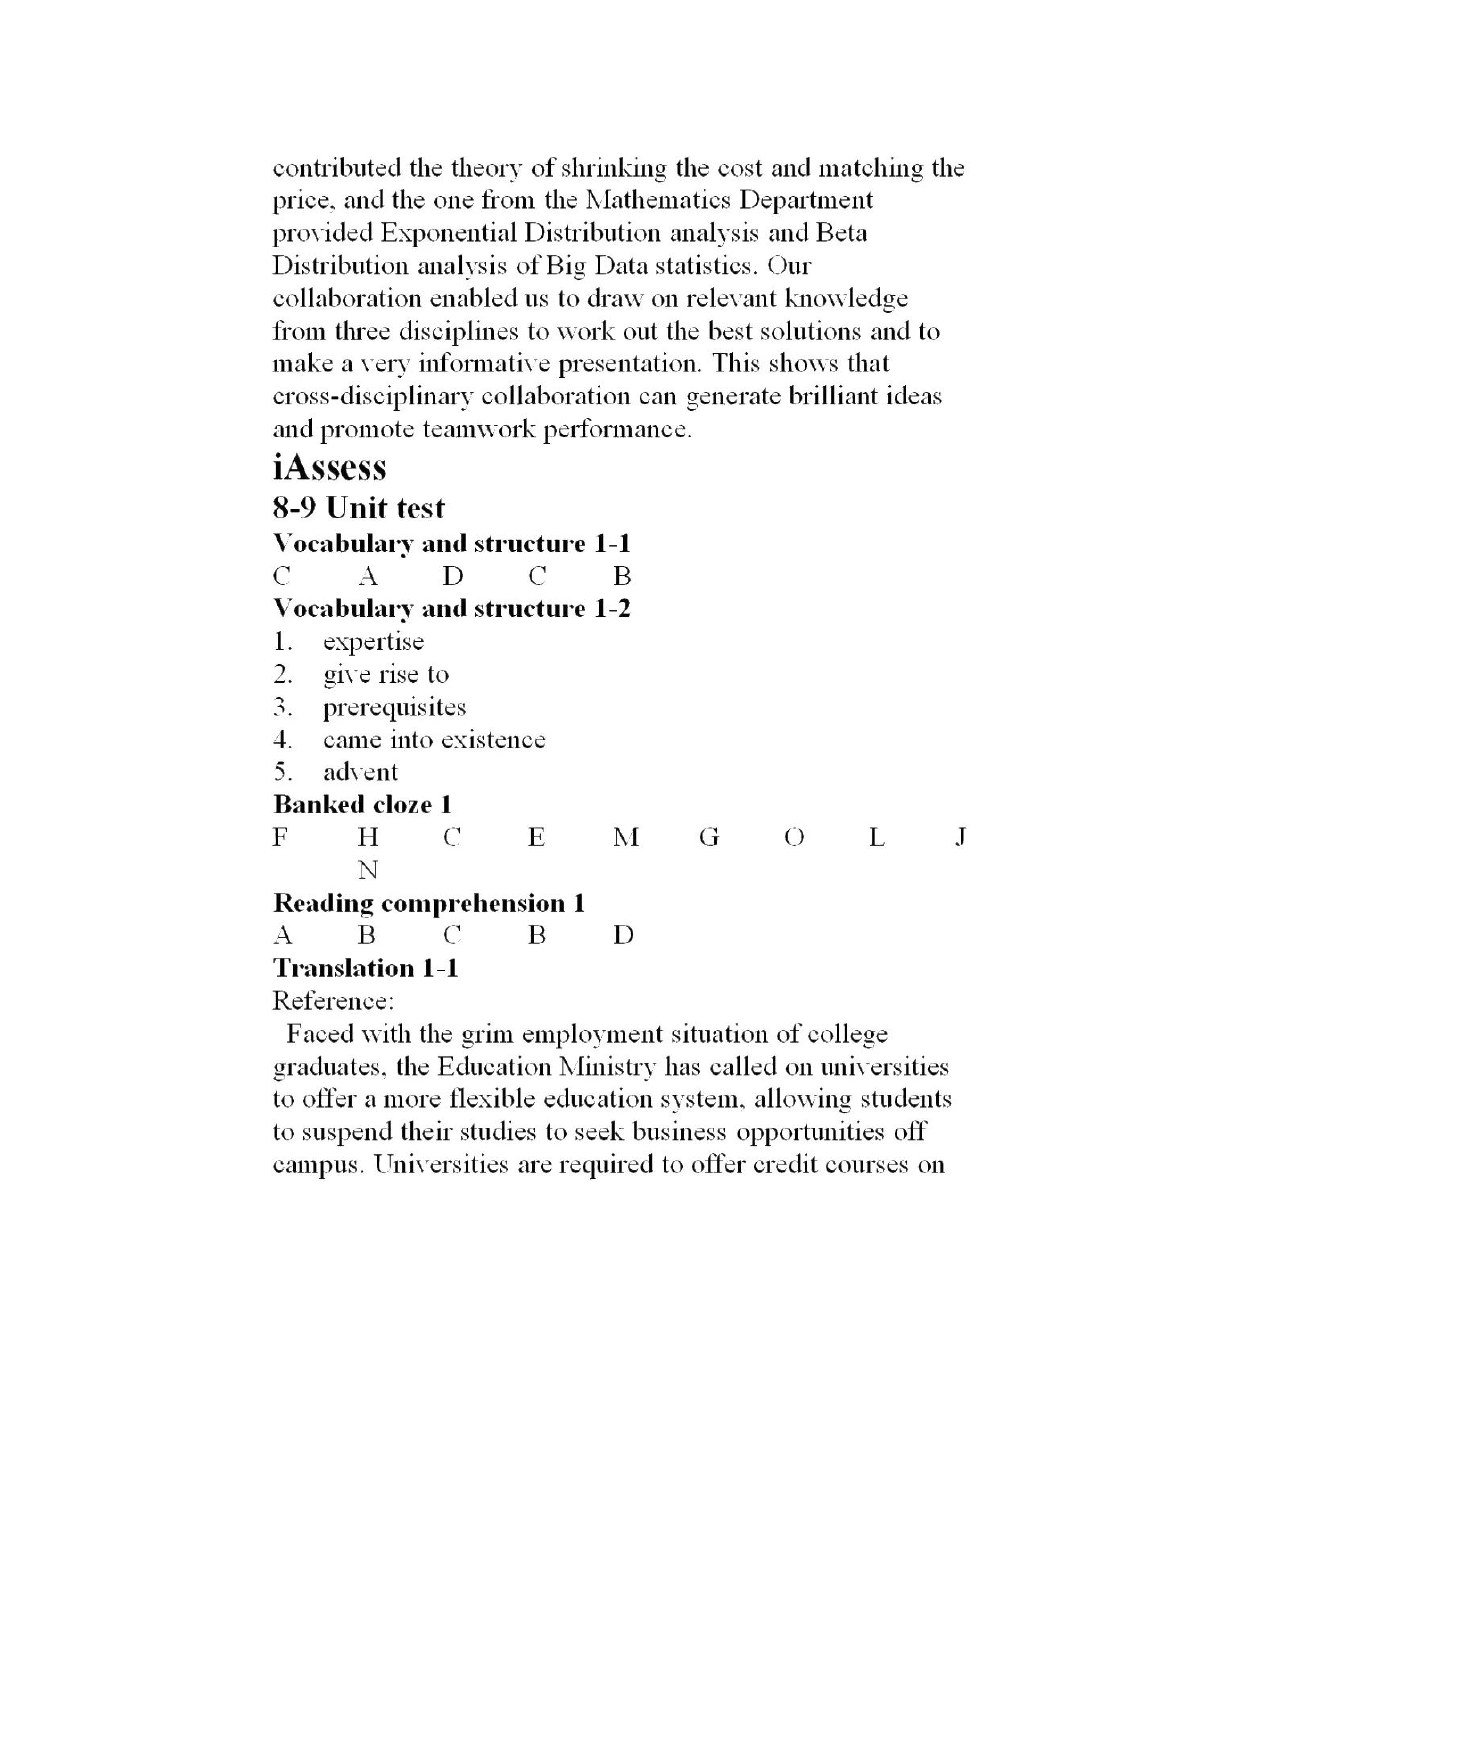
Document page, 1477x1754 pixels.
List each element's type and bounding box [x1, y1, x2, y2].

picture [187, 150, 1053, 1193]
